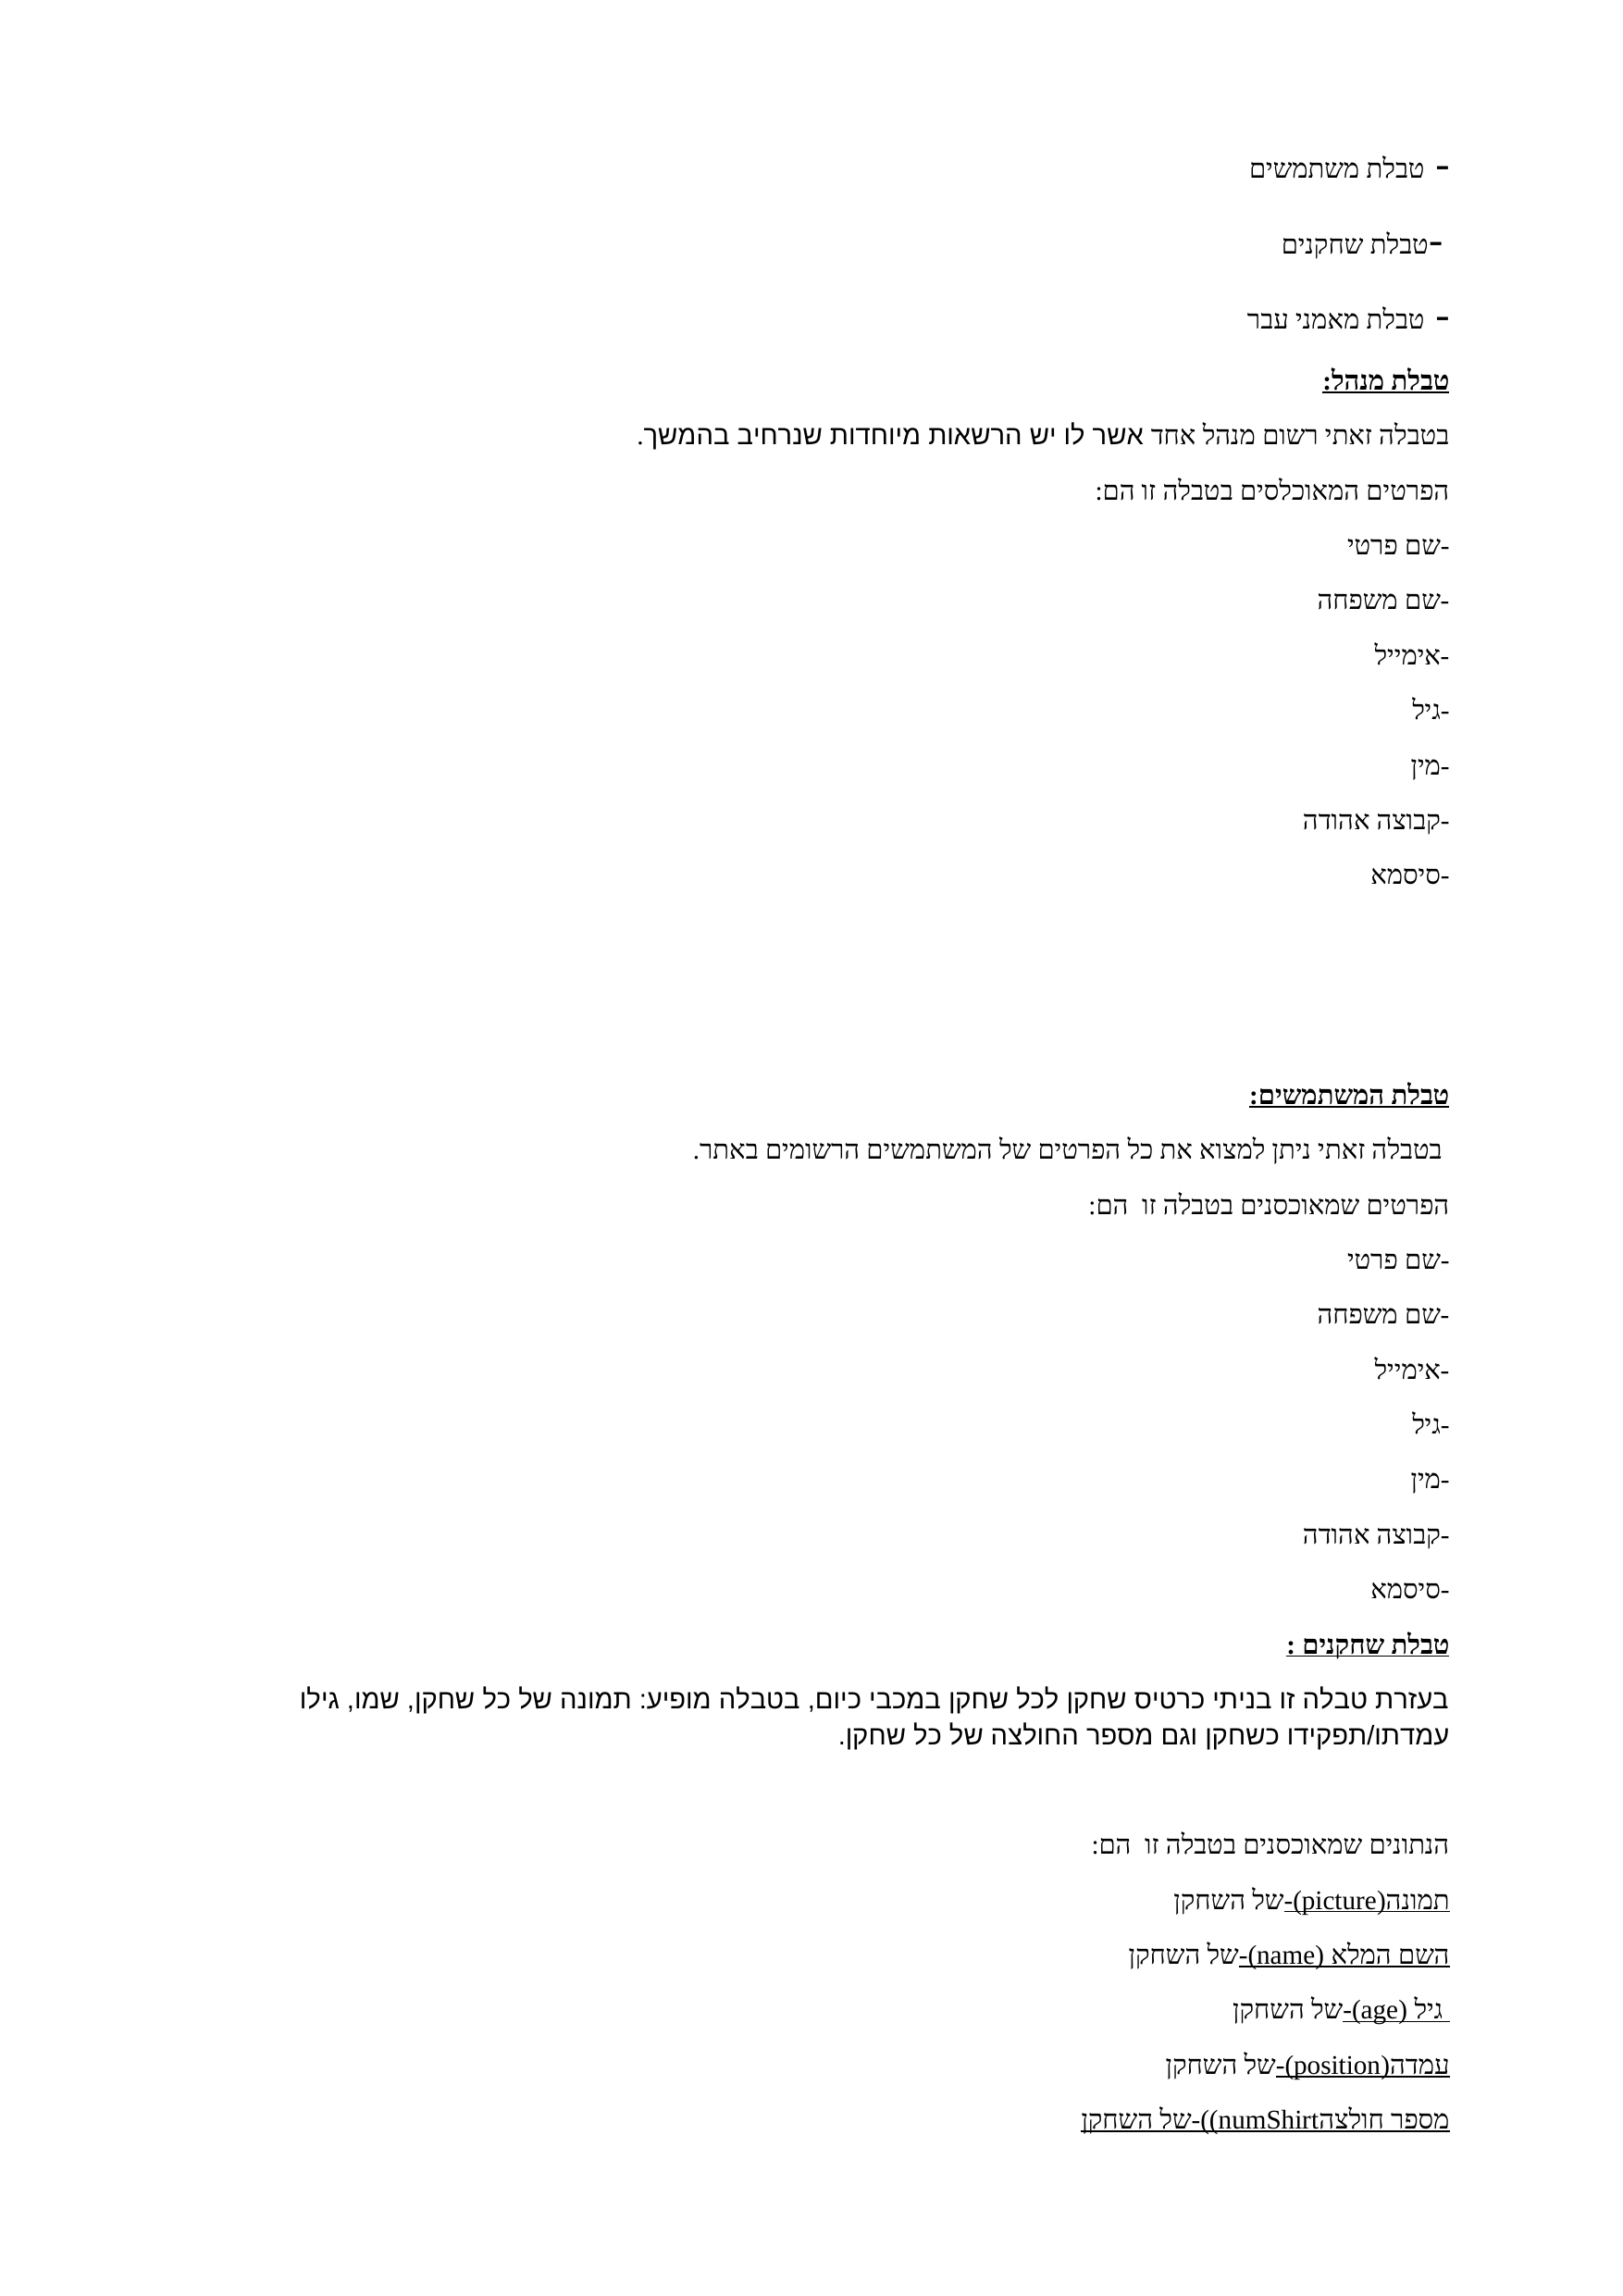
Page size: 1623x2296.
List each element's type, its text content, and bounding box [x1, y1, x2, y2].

text -קבוצה אהודה [173, 804, 1449, 836]
text -מין [173, 750, 1449, 780]
text בעזרת טבלה זו בניתי כרטיס שחקן לכל שחקן במכבי כיום, בטבלה מופיע: תמונה של כל שחקן, שמו, גילו עמדתו/תפקידו כשחקן וגם מספר החולצה של כל שחקן. [173, 1683, 1449, 1750]
text הנתונים שמאוכסנים בטבלה זו הם: [173, 1829, 1449, 1860]
text מספר חולצהnumShirt))-של השחקן [173, 2104, 1449, 2135]
text -סיסמא [173, 1573, 1449, 1605]
text בטבלה זאתי רשום מנהל אחד אשר לו יש הרשאות מיוחדות שנרחיב בהמשך. [173, 419, 1449, 451]
text - טבלת משתמשים [173, 139, 1449, 188]
text טבלת המשתמשים: [173, 1079, 1449, 1110]
text -גיל [173, 694, 1449, 726]
text -קבוצה אהודה [173, 1519, 1449, 1549]
text -שם משפחה [173, 1298, 1449, 1330]
text -שם פרטי [173, 529, 1449, 561]
text טבלת שחקנים : [173, 1629, 1449, 1659]
text -גיל [173, 1409, 1449, 1440]
text הפרטים המאוכלסים בטבלה זו הם: [173, 475, 1449, 505]
text טבלת מנהל: [173, 365, 1449, 396]
text הפרטים שמאוכסנים בטבלה זו הם: [173, 1189, 1449, 1220]
text -אימייל [173, 1354, 1449, 1384]
text -מין [173, 1464, 1449, 1495]
text -סיסמא [173, 859, 1449, 890]
text -שם פרטי [173, 1244, 1449, 1275]
text -שם משפחה [173, 585, 1449, 615]
text בטבלה זאתי ניתן למצוא את כל הפרטים של המשתמשים הרשומים באתר. [173, 1134, 1449, 1165]
text גיל (age)-של השחקן [173, 1993, 1449, 2025]
text השם המלא (name)-של השחקן [173, 1939, 1449, 1970]
text עמדה(position)-של השחקן [173, 2049, 1449, 2079]
text -טבלת שחקנים [173, 214, 1449, 263]
text תמונה(picture)-של השחקן [173, 1884, 1449, 1915]
text -אימייל [173, 639, 1449, 670]
text - טבלת מאמני עבר [173, 290, 1449, 338]
